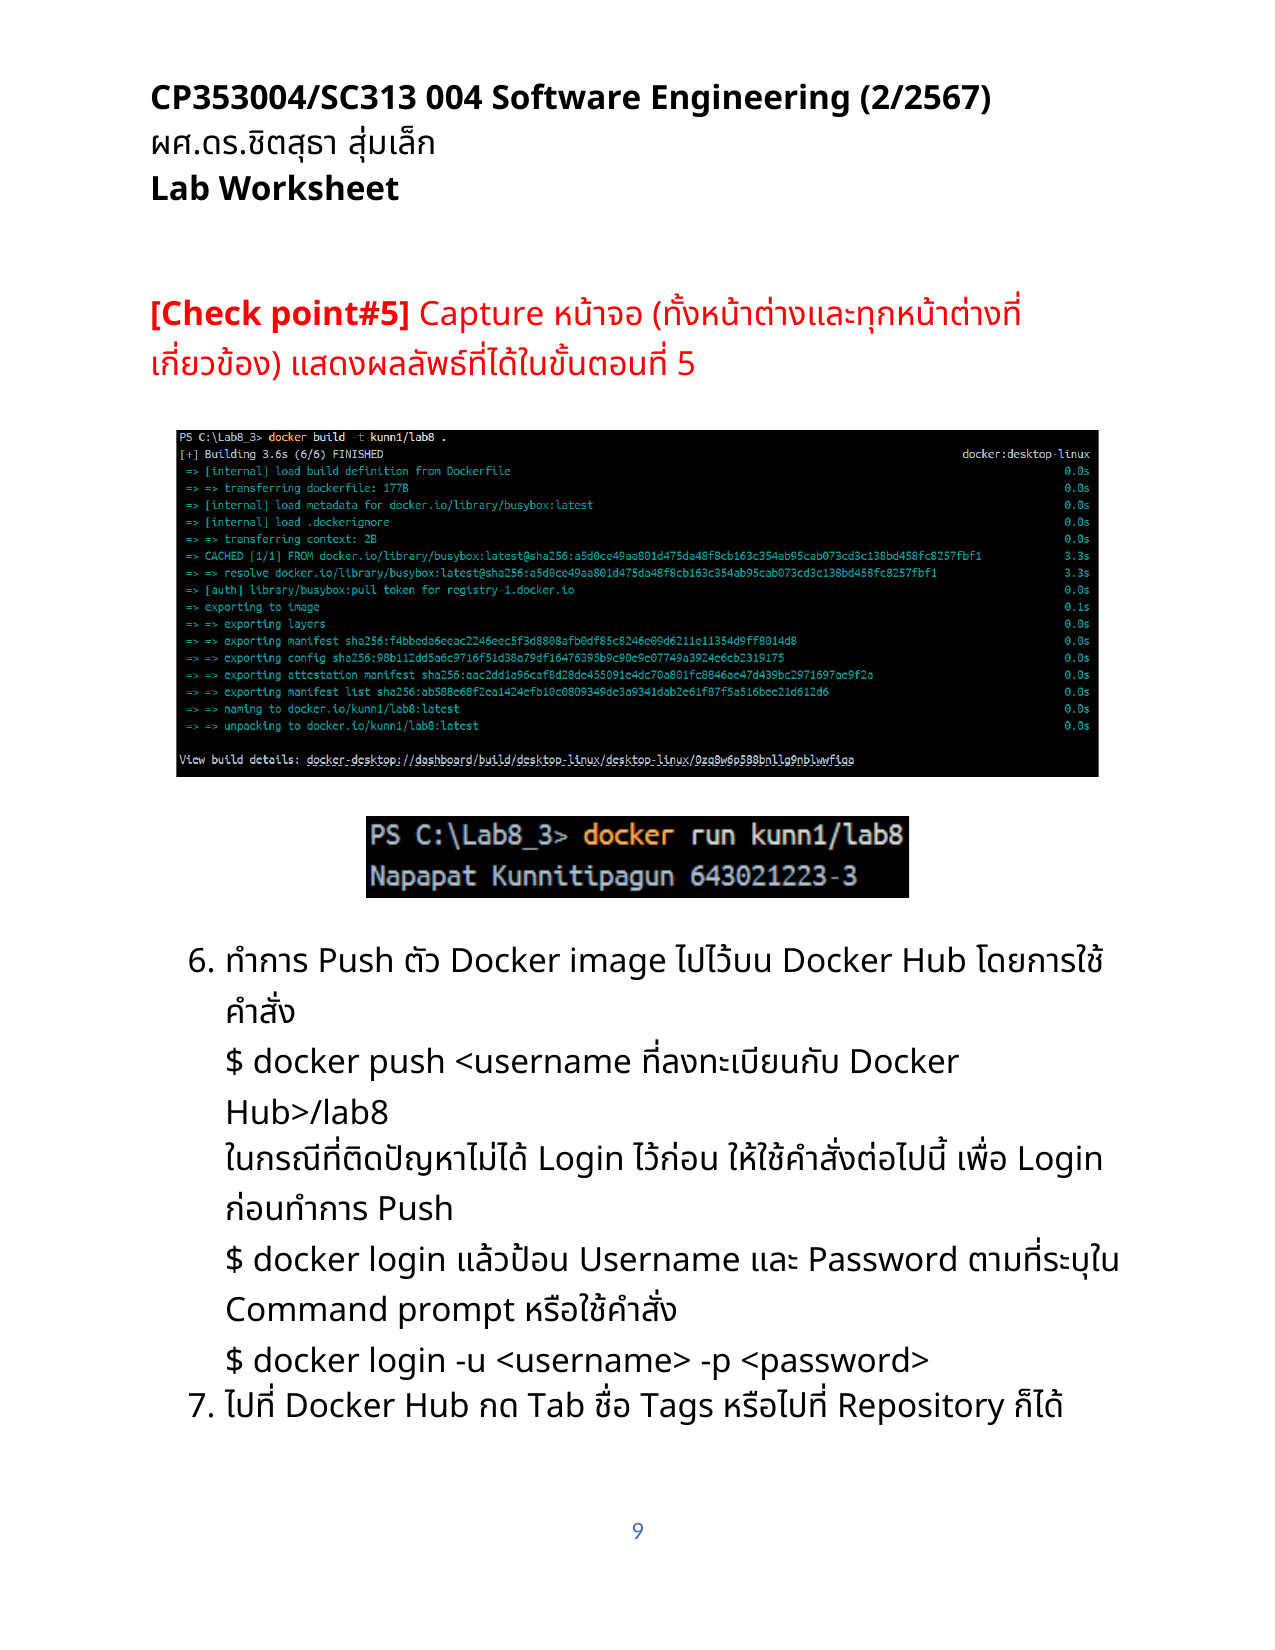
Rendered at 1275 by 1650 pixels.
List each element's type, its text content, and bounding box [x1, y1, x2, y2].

text $ docker login -u <username> -p <password> [225, 1337, 1125, 1382]
picture [366, 816, 910, 898]
text $ docker push <username ที่ลงทะเบียนกับ Docker Hub>/lab8 [225, 1038, 1125, 1134]
text $ docker login แล้วป้อน Username และ Password ตามที่ระบุใน Command prompt หรือใช้คำสั่ง [225, 1236, 1125, 1337]
picture [176, 430, 1099, 777]
list ทำการ Push ตัว Docker image ไปไว้บน Docker Hub โดยการใช้คำสั่ง [187, 937, 1125, 1038]
list ไปที่ Docker Hub กด Tab ชื่อ Tags หรือไปที่ Repository ก็ได้ [187, 1382, 1125, 1433]
text ในกรณีที่ติดปัญหาไม่ได้ Login ไว้ก่อน ให้ใช้คำสั่งต่อไปนี้ เพื่อ Login ก่อนทำการ Push [225, 1134, 1125, 1236]
text [Check point#5] Capture หน้าจอ (ทั้งหน้าต่างและทุกหน้าต่างที่เกี่ยวข้อง) แสดงผลลัพธ์ที่ได้ในขั้นตอนที่ 5 [150, 289, 1125, 391]
